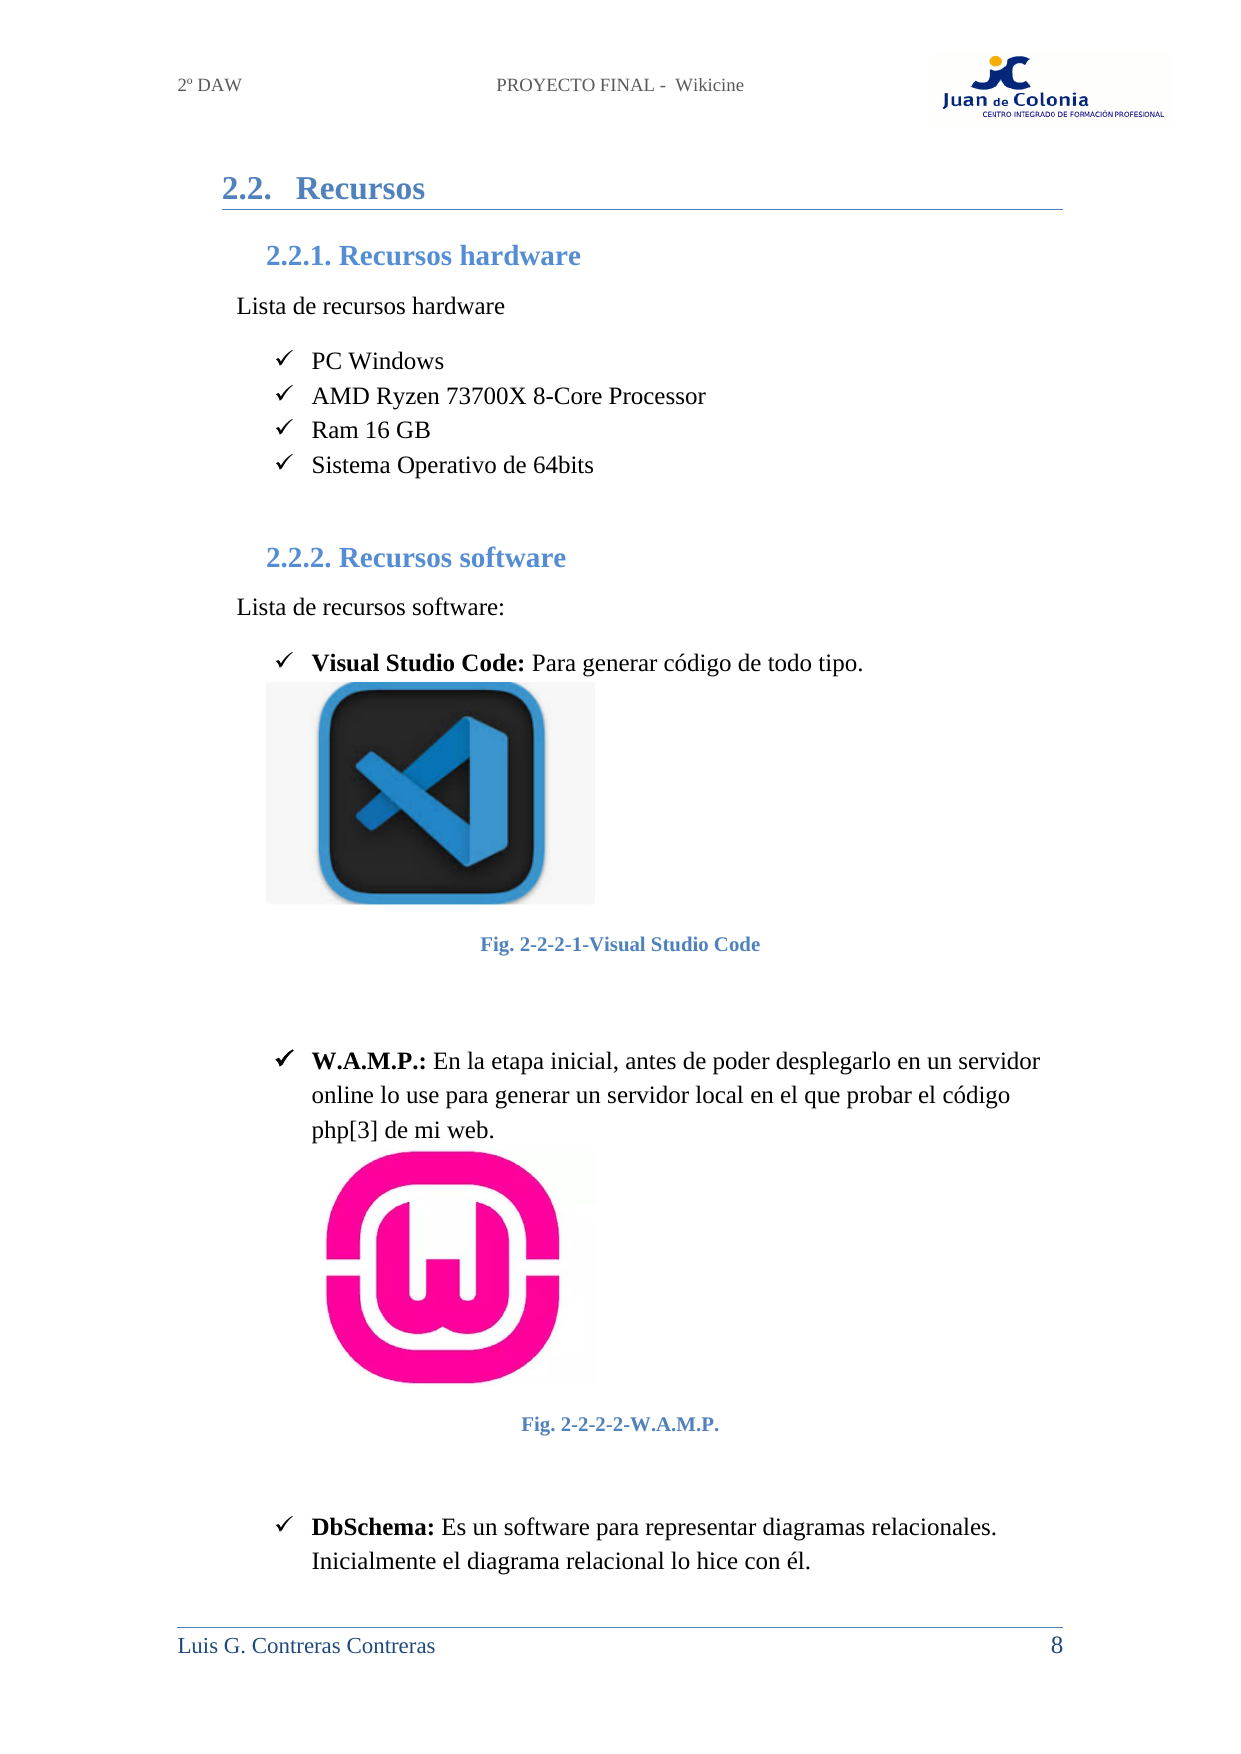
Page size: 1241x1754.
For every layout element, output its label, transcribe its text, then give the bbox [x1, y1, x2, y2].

text Lista de recursos software: [236, 592, 1063, 621]
list Visual Studio Code: Para generar código de todo tipo. [274, 648, 1063, 676]
list DbSchema: Es un software para representar diagramas relacionales. Inicialmente el diagrama relacional lo hice con él. [274, 1512, 1063, 1575]
subtitle 2.2.1. Recursos hardware [236, 238, 1063, 272]
list PC Windows [274, 346, 1063, 375]
text Fig. 2-2-2-2-W.A.M.P. [177, 1411, 1063, 1436]
picture [933, 51, 1175, 126]
list W.A.M.P.: En la etapa inicial, antes de poder desplegarlo en un servidor online lo use para generar un servidor local en el que probar el código php[3] de mi web. [274, 1046, 1063, 1143]
list Sistema Operativo de 64bits [274, 450, 1063, 479]
list AMD Ryzen 73700X 8-Core Processor [274, 381, 1063, 410]
text Lista de recursos hardware [236, 291, 1063, 320]
picture [265, 682, 595, 906]
subtitle 2.2.2. Recursos software [236, 540, 1063, 573]
text Fig. 2-2-2-1-Visual Studio Code [177, 932, 1063, 956]
subtitle Recursos [222, 168, 1063, 209]
picture [295, 1149, 598, 1385]
list Ram 16 GB [274, 415, 1063, 444]
